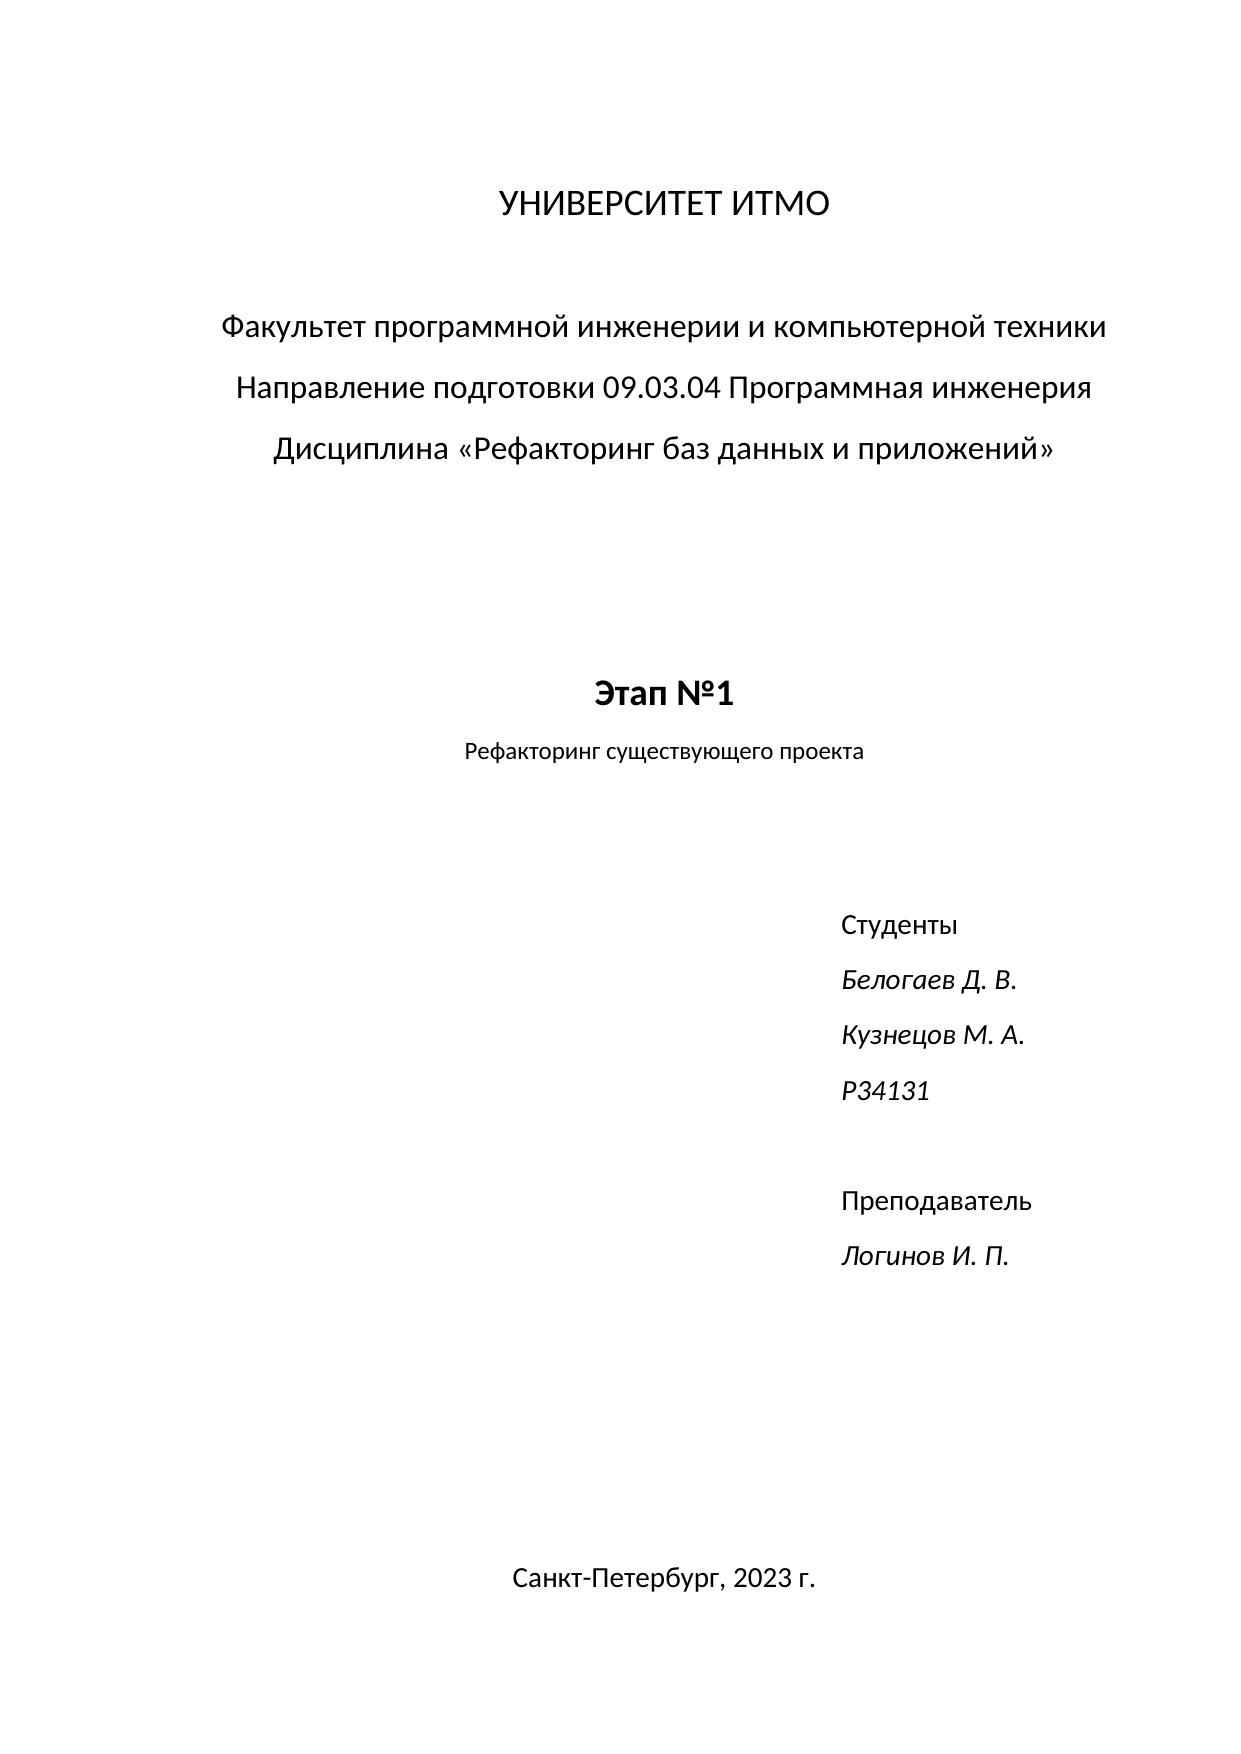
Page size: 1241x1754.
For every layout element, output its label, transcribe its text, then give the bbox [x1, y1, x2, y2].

text Направление подготовки 09.03.04 Программная инженерия [177, 366, 1152, 407]
text Белогаев Д. В. [841, 961, 1152, 997]
text Студенты [841, 906, 1152, 942]
text Этап №1 [177, 669, 1152, 715]
text Дисциплина «Рефакторинг баз данных и приложений» [177, 427, 1152, 467]
text Санкт-Петербург, 2023 г. [177, 1559, 1152, 1595]
text Логинов И. П. [841, 1237, 1152, 1272]
text Факультет программной инженерии и компьютерной техники [177, 306, 1152, 346]
text УНИВЕРСИТЕТ ИТМО [177, 179, 1152, 224]
text Рефакторинг существующего проекта [177, 735, 1152, 766]
text P34131 [841, 1072, 1152, 1107]
text Кузнецов М. А. [841, 1016, 1152, 1052]
text Преподаватель [841, 1182, 1152, 1217]
